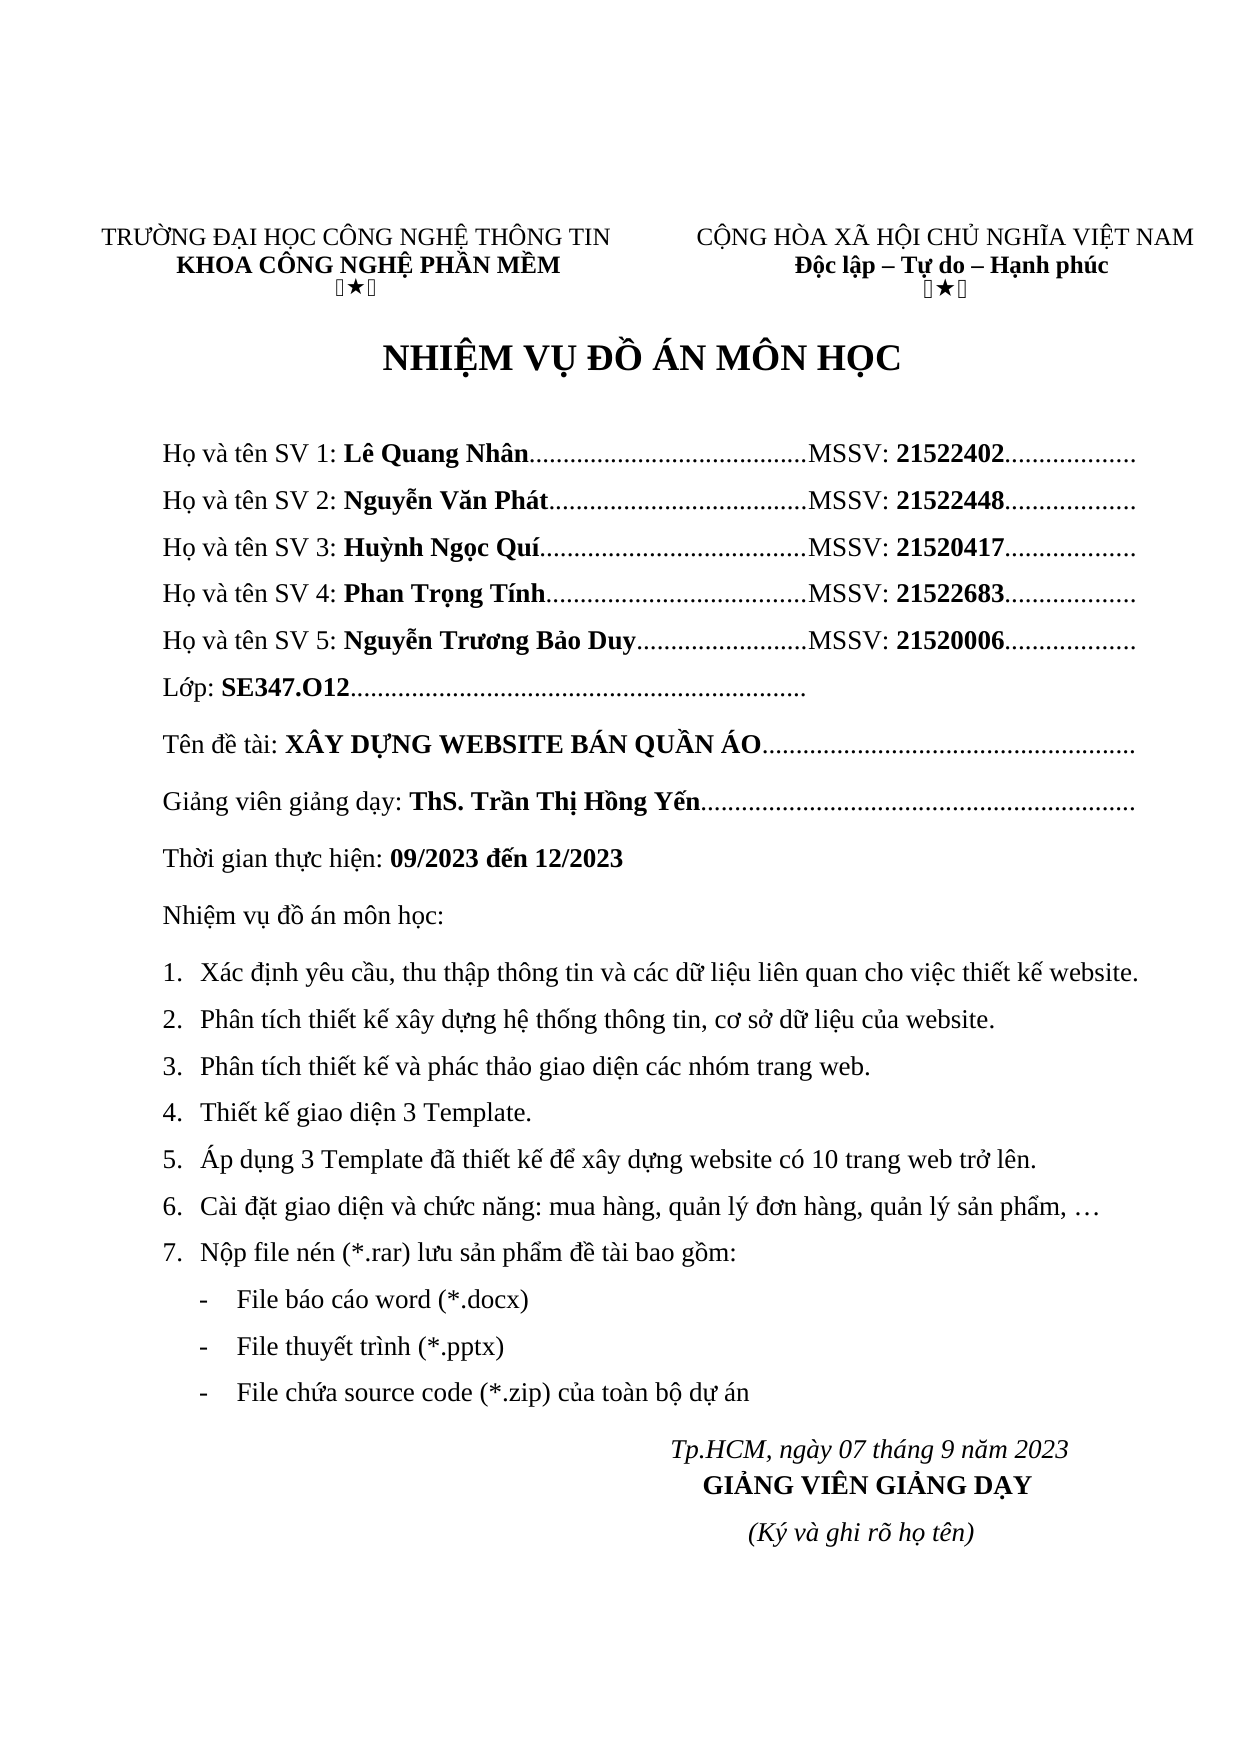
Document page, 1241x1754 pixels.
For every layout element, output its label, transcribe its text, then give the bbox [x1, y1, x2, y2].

text Họ và tên SV 3: Huỳnh Ngọc Quí MSSV: 21520417 [133, 531, 1152, 562]
list Nộp file nén (*.rar) lưu sản phẩm đề tài bao gồm: [162, 1236, 1152, 1267]
table_header TRƯỜNG ĐẠI HỌC CÔNG NGHỆ THÔNG TIN KHOA CÔNG NGHỆ PHẦN MỀM [53, 222, 659, 304]
table_header CỘNG HÒA XÃ HỘI CHỦ NGHĨA VIỆT NAM Độc lập – Tự do – Hạnh phúc [659, 222, 1232, 304]
text Họ và tên SV 5: Nguyễn Trương Bảo Duy MSSV: 21520006 [133, 624, 1152, 655]
text GIẢNG VIÊN GIẢNG DẠY [571, 1469, 1152, 1500]
list File báo cáo word (*.docx) [199, 1283, 1152, 1314]
text Họ và tên SV 1: Lê Quang Nhân MSSV: 21522402 [133, 437, 1152, 469]
text Giảng viên giảng dạy: ThS. Trần Thị Hồng Yến [162, 785, 1152, 816]
text Họ và tên SV 2: Nguyễn Văn Phát MSSV: 21522448 [133, 484, 1152, 515]
text Tp.HCM, ngày 07 tháng 9 năm 2023 [133, 1433, 1152, 1464]
text Tên đề tài: XÂY DỰNG WEBSITE BÁN QUẦN ÁO [162, 728, 1152, 759]
text Nhiệm vụ đồ án môn học: [133, 899, 1152, 930]
text Lớp: SE347.O12 [133, 671, 1152, 702]
list Phân tích thiết kế và phác thảo giao diện các nhóm trang web. [162, 1049, 1152, 1081]
list Áp dụng 3 Template đã thiết kế để xây dựng website có 10 trang web trở lên. [162, 1143, 1152, 1174]
text Thời gian thực hiện: 09/2023 đến 12/2023 [162, 842, 1152, 873]
list Thiết kế giao diện 3 Template. [162, 1096, 1152, 1127]
text NHIỆM VỤ ĐỒ ÁN MÔN HỌC [133, 335, 1152, 378]
list Cài đặt giao diện và chức năng: mua hàng, quản lý đơn hàng, quản lý sản phẩm, … [162, 1189, 1152, 1221]
list Xác định yêu cầu, thu thập thông tin và các dữ liệu liên quan cho việc thiết kế website. [162, 956, 1152, 987]
list File thuyết trình (*.pptx) [199, 1329, 1152, 1361]
text Họ và tên SV 4: Phan Trọng Tính MSSV: 21522683 [133, 577, 1152, 609]
text (Ký và ghi rõ họ tên) [496, 1516, 1152, 1547]
list File chứa source code (*.zip) của toàn bộ dự án [199, 1376, 1152, 1407]
list Phân tích thiết kế xây dựng hệ thống thông tin, cơ sở dữ liệu của website. [162, 1003, 1152, 1034]
